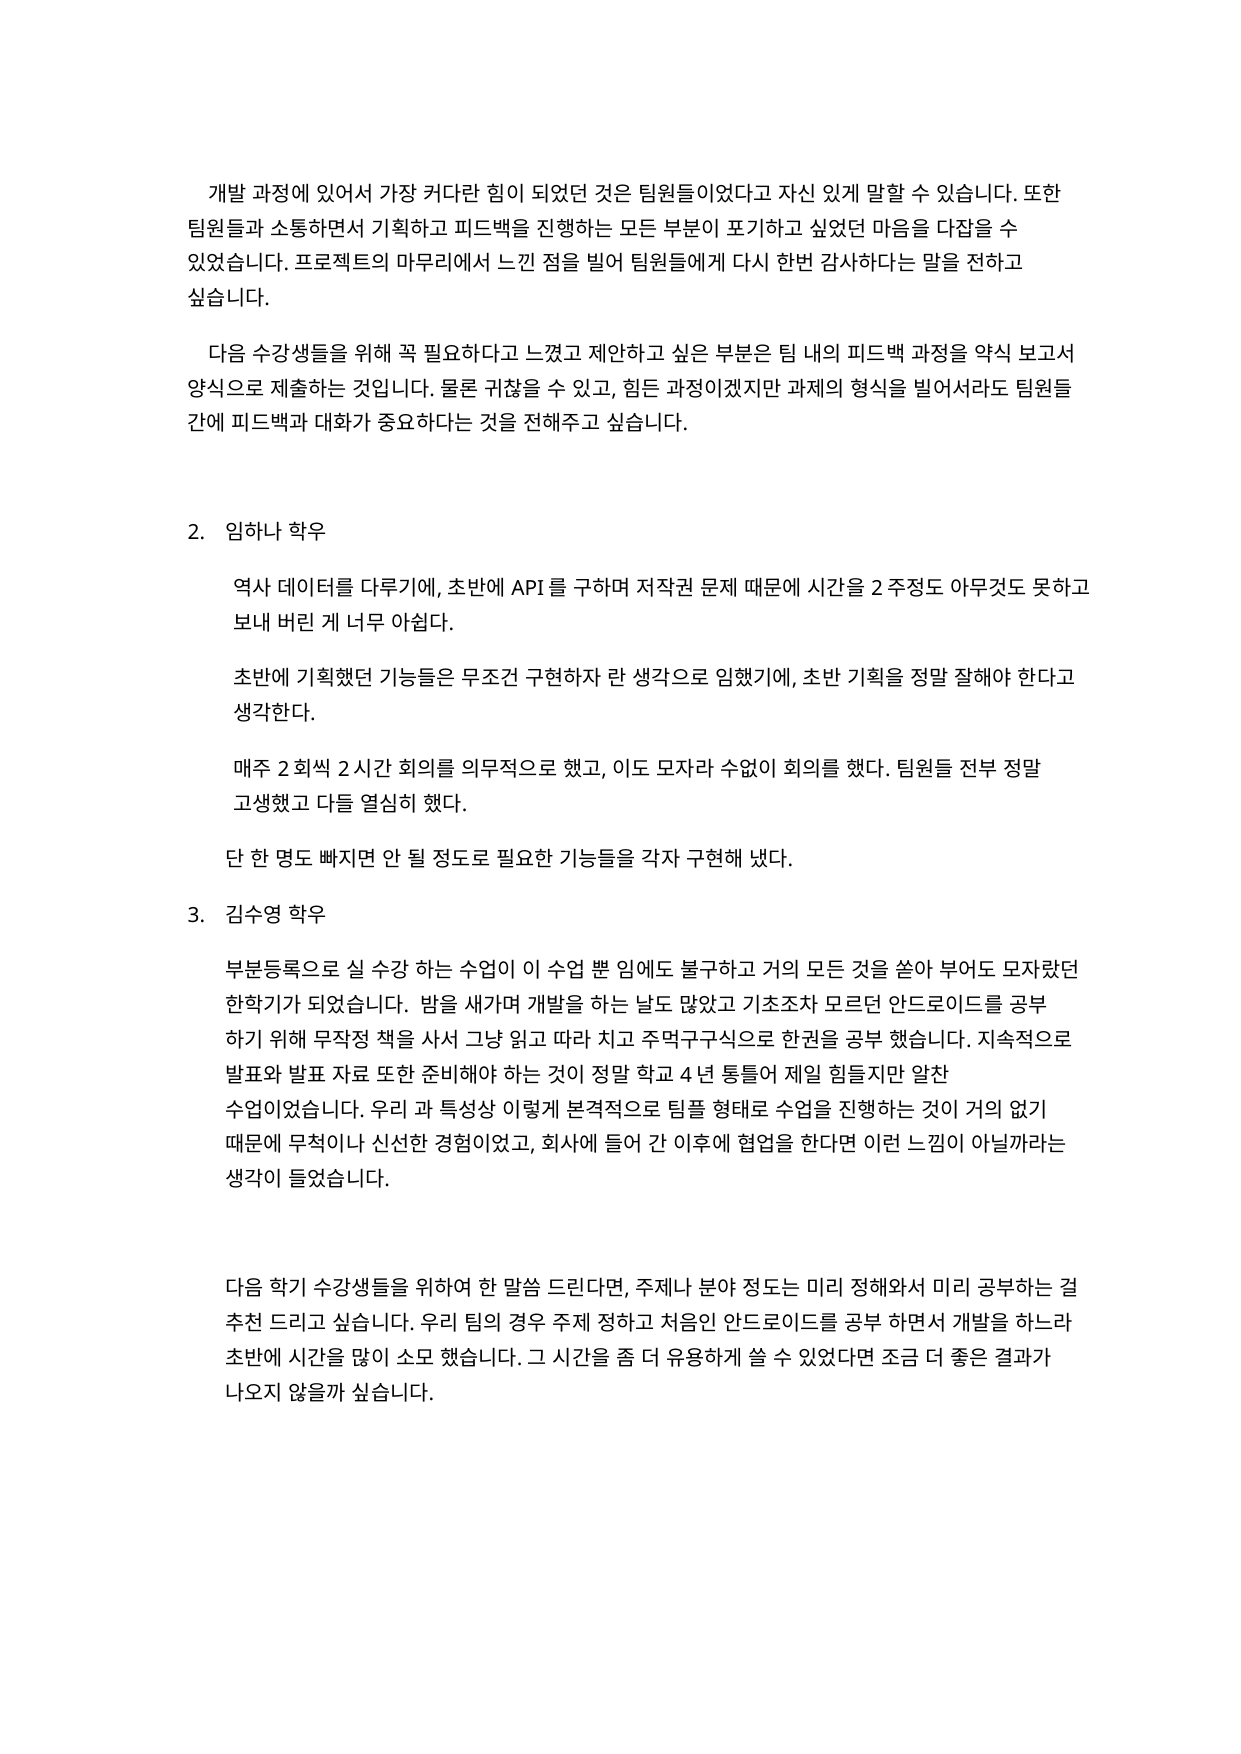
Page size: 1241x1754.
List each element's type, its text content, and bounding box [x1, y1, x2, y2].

list 매주 2회씩 2시간 회의를 의무적으로 했고, 이도 모자라 수없이 회의를 했다. 팀원들 전부 정말 고생했고 다들 열심히 했다. [233, 752, 1090, 817]
text 개발 과정에 있어서 가장 커다란 힘이 되었던 것은 팀원들이었다고 자신 있게 말할 수 있습니다. 또한 팀원들과 소통하면서 기획하고 피드백을 진행하는 모든 부분이 포기하고 싶었던 마음을 다잡을 수 있었습니다. 프로젝트의 마무리에서 느낀 점을 빌어 팀원들에게 다시 한번 감사하다는 말을 전하고 싶습니다. [187, 177, 1090, 312]
list 다음 학기 수강생들을 위하여 한 말씀 드린다면, 주제나 분야 정도는 미리 정해와서 미리 공부하는 걸 추천 드리고 싶습니다. 우리 팀의 경우 주제 정하고 처음인 안드로이드를 공부 하면서 개발을 하느라 초반에 시간을 많이 소모 했습니다. 그 시간을 좀 더 유용하게 쓸 수 있었다면 조금 더 좋은 결과가 나오지 않을까 싶습니다. [225, 1271, 1090, 1406]
list 초반에 기획했던 기능들은 무조건 구현하자 란 생각으로 임했기에, 초반 기획을 정말 잘해야 한다고 생각한다. [233, 662, 1090, 727]
list 단 한 명도 빠지면 안 될 정도로 필요한 기능들을 각자 구현해 냈다. [225, 842, 1090, 873]
text 다음 수강생들을 위해 꼭 필요하다고 느꼈고 제안하고 싶은 부분은 팀 내의 피드백 과정을 약식 보고서 양식으로 제출하는 것입니다. 물론 귀찮을 수 있고, 힘든 과정이겠지만 과제의 형식을 빌어서라도 팀원들 간에 피드백과 대화가 중요하다는 것을 전해주고 싶습니다. [187, 337, 1090, 437]
list 역사 데이터를 다루기에, 초반에 API를 구하며 저작권 문제 때문에 시간을 2주정도 아무것도 못하고 보내 버린 게 너무 아쉽다. [233, 571, 1090, 636]
list 부분등록으로 실 수강 하는 수업이 이 수업 뿐 임에도 불구하고 거의 모든 것을 쏟아 부어도 모자랐던 한학기가 되었습니다. 밤을 새가며 개발을 하는 날도 많았고 기초조차 모르던 안드로이드를 공부 하기 위해 무작정 책을 사서 그냥 읽고 따라 치고 주먹구구식으로 한권을 공부 했습니다. 지속적으로 발표와 발표 자료 또한 준비해야 하는 것이 정말 학교 4년 통틀어 제일 힘들지만 알찬 수업이었습니다. 우리 과 특성상 이렇게 본격적으로 팀플 형태로 수업을 진행하는 것이 거의 없기 때문에 무척이나 신선한 경험이었고, 회사에 들어 간 이후에 협업을 한다면 이런 느낌이 아닐까라는 생각이 들었습니다. [225, 954, 1090, 1193]
list 임하나 학우 [187, 516, 1090, 546]
list 김수영 학우 [187, 898, 1090, 928]
